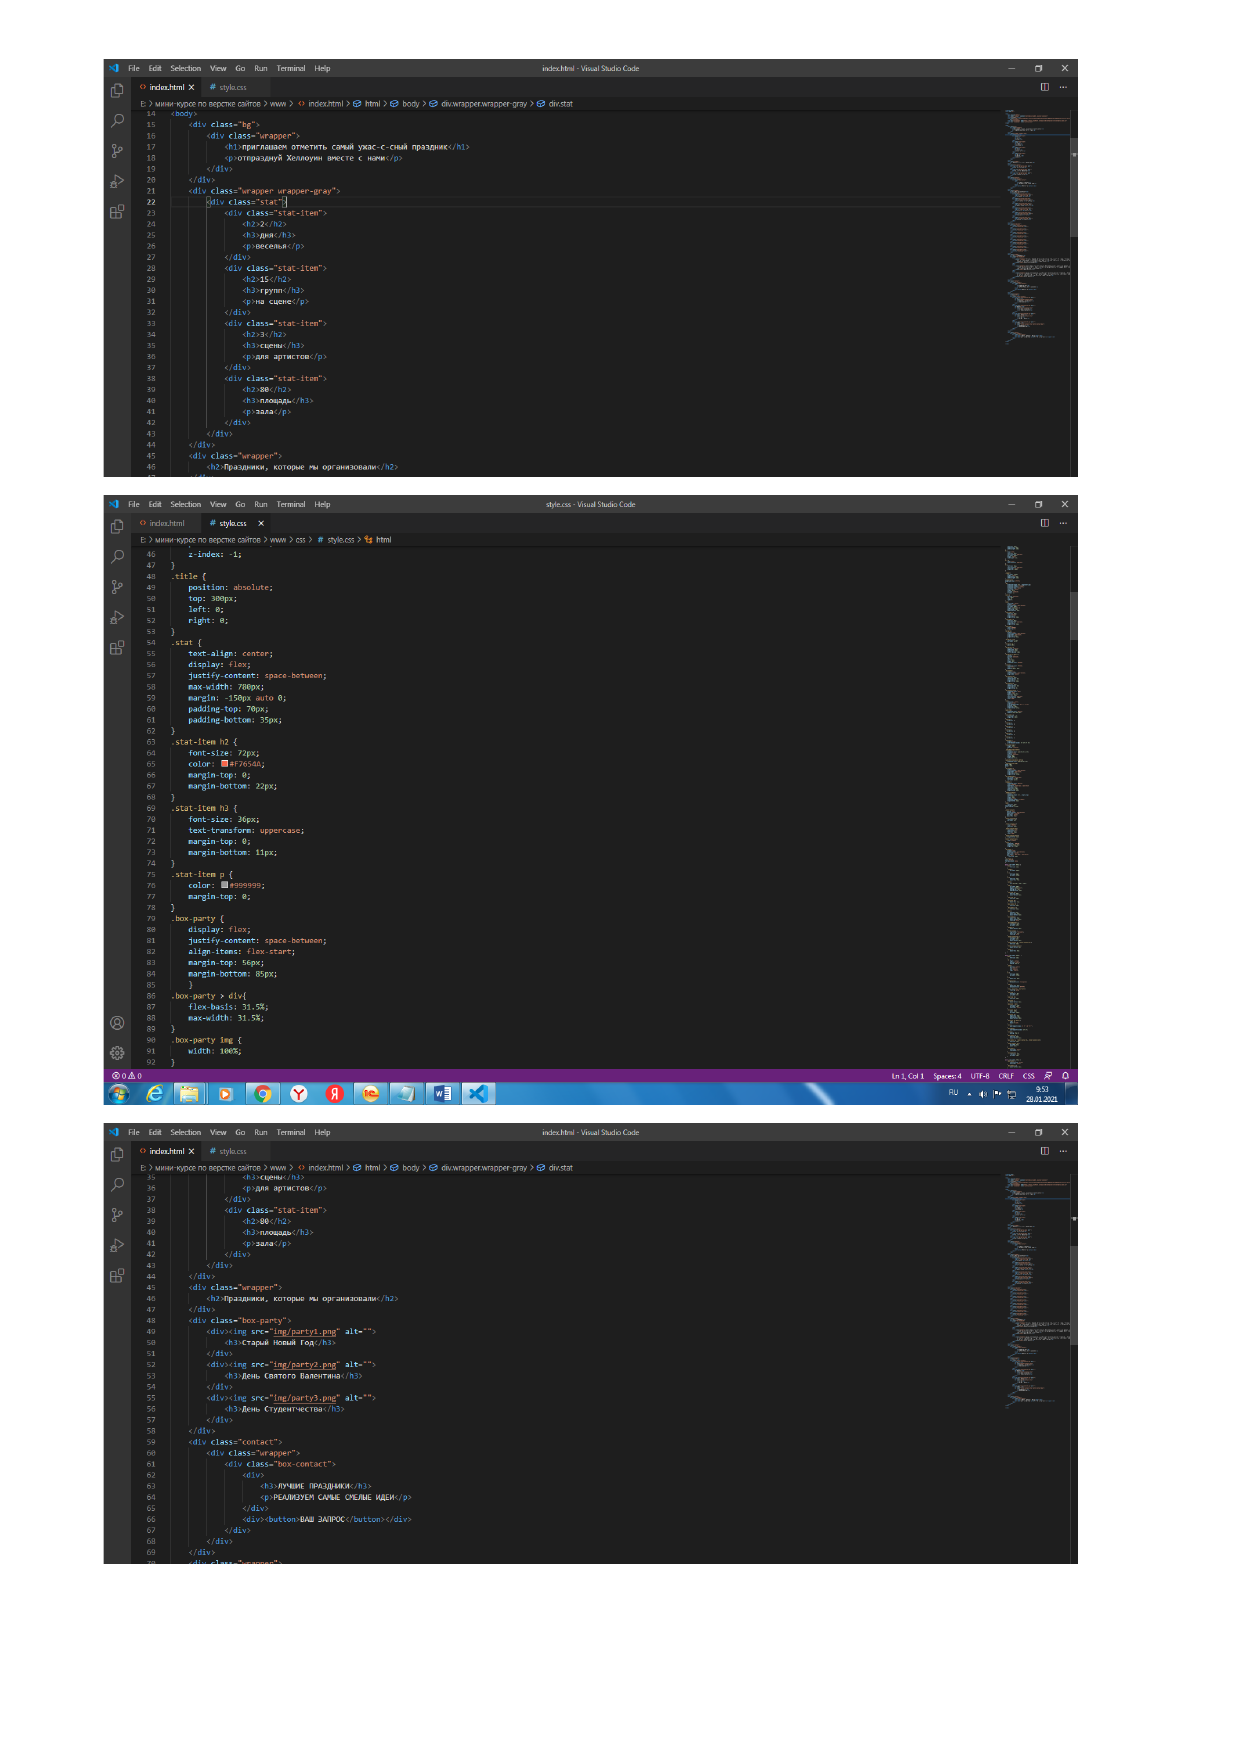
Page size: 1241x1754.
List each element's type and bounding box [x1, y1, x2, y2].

picture [103, 495, 1078, 1105]
picture [103, 59, 1078, 477]
picture [103, 1123, 1078, 1564]
